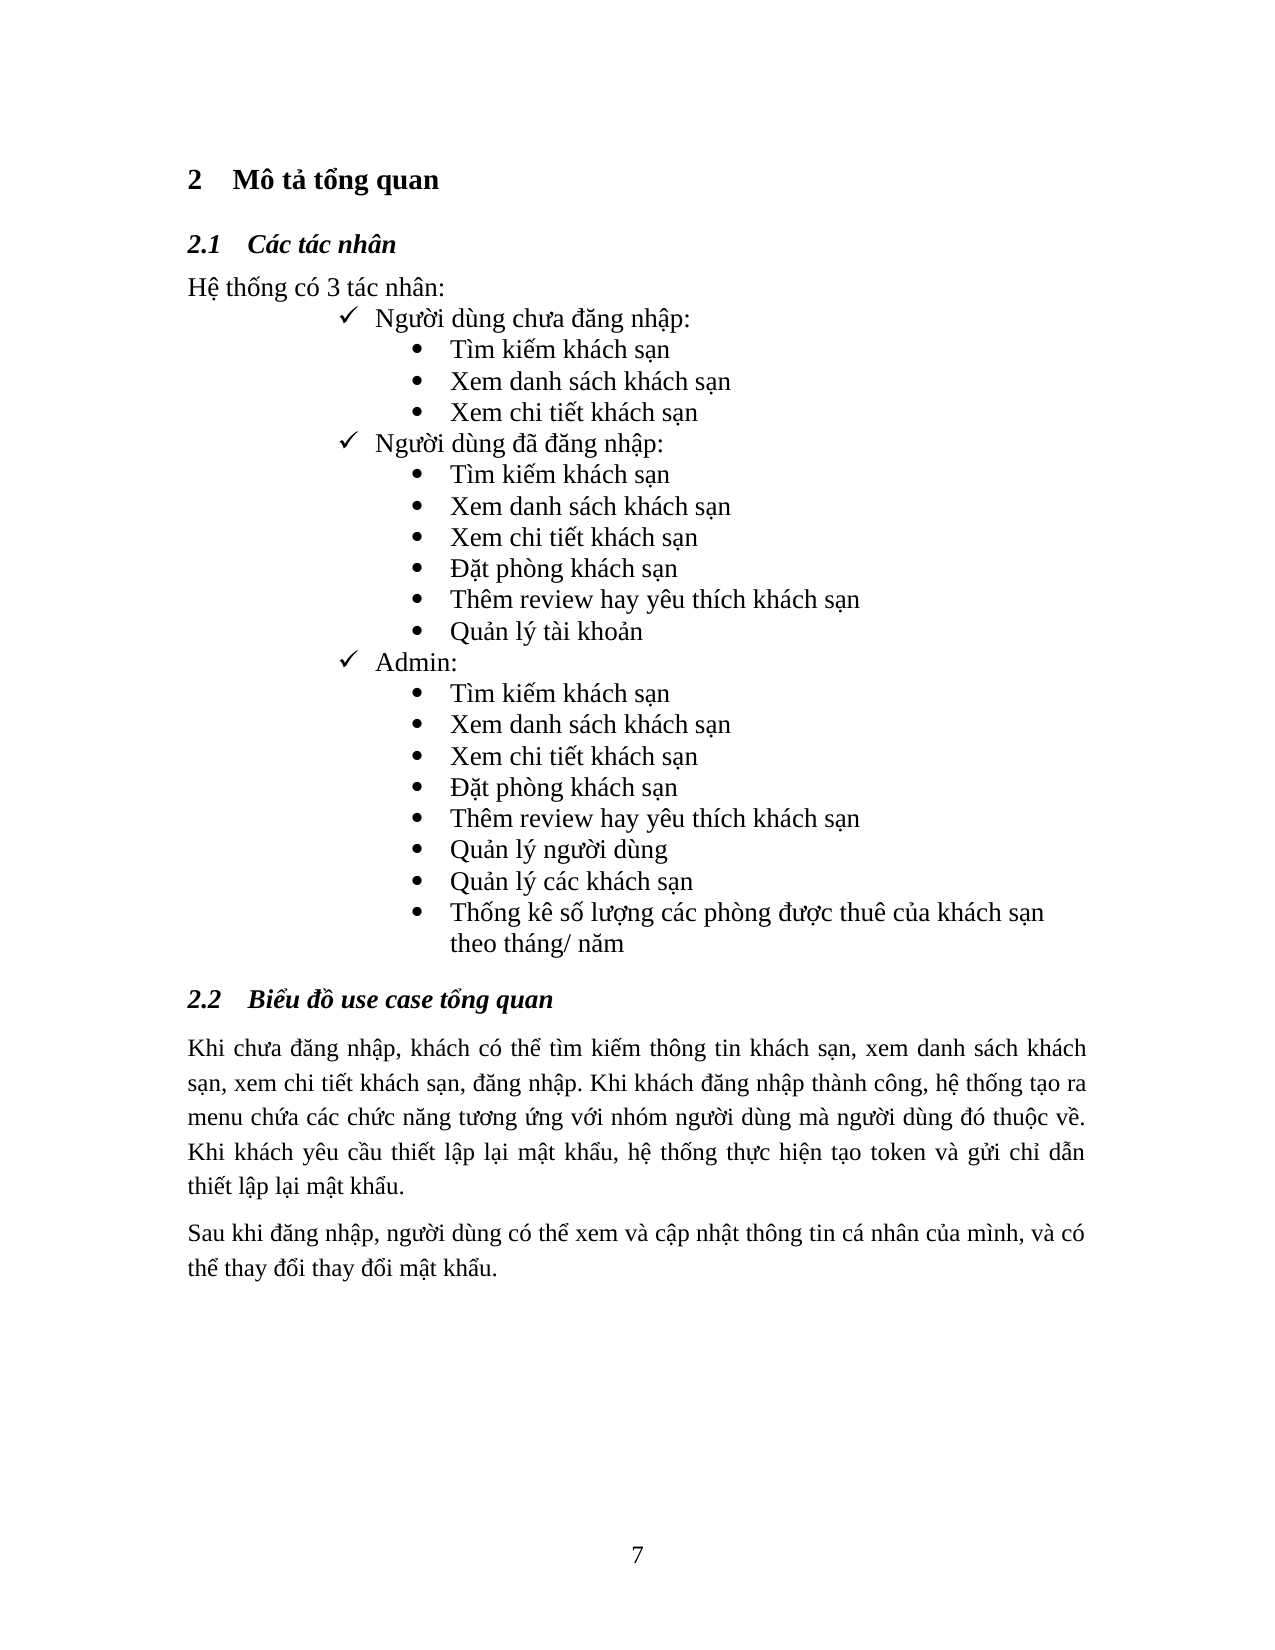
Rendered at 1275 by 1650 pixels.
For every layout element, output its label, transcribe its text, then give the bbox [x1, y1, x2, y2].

text Sau khi đăng nhập, người dùng có thể xem và cập nhật thông tin cá nhân của mình, và có thể thay đổi thay đổi mật khẩu. [187, 1218, 1087, 1281]
list Admin: [337, 646, 1087, 677]
subtitle Biểu đồ use case tổng quan [187, 983, 1087, 1015]
list Người dùng chưa đăng nhập: [337, 302, 1087, 334]
subtitle Các tác nhân [187, 228, 1087, 259]
subtitle Mô tả tổng quan [187, 162, 1087, 196]
list Tìm kiếm khách sạn [412, 459, 1087, 490]
list Xem chi tiết khách sạn [412, 740, 1087, 771]
list Quản lý người dùng [412, 834, 1087, 865]
list Xem danh sách khách sạn [412, 365, 1087, 396]
list Xem chi tiết khách sạn [412, 396, 1087, 427]
list Xem chi tiết khách sạn [412, 521, 1087, 552]
text Hệ thống có 3 tác nhân: [187, 271, 1087, 302]
list Xem danh sách khách sạn [412, 709, 1087, 740]
list Quản lý các khách sạn [412, 865, 1087, 896]
list Xem danh sách khách sạn [412, 490, 1087, 521]
list Thêm review hay yêu thích khách sạn [412, 802, 1087, 834]
list Đặt phòng khách sạn [412, 771, 1087, 802]
text Khi chưa đăng nhập, khách có thể tìm kiếm thông tin khách sạn, xem danh sách khách sạn, xem chi tiết khách sạn, đăng nhập. Khi khách đăng nhập thành công, hệ thống tạo ra menu chứa các chức năng tương ứng với nhóm người dùng mà người dùng đó thuộc về. Khi khách yêu cầu thiết lập lại mật khẩu, hệ thống thực hiện tạo token và gửi chỉ dẫn thiết lập lại mật khẩu. [187, 1033, 1087, 1200]
list Quản lý tài khoản [412, 615, 1087, 646]
list Người dùng đã đăng nhập: [337, 427, 1087, 459]
list Tìm kiếm khách sạn [412, 334, 1087, 365]
list Tìm kiếm khách sạn [412, 677, 1087, 709]
list Thêm review hay yêu thích khách sạn [412, 584, 1087, 615]
list Thống kê số lượng các phòng được thuê của khách sạn theo tháng/ năm [412, 896, 1087, 958]
list Đặt phòng khách sạn [412, 552, 1087, 584]
